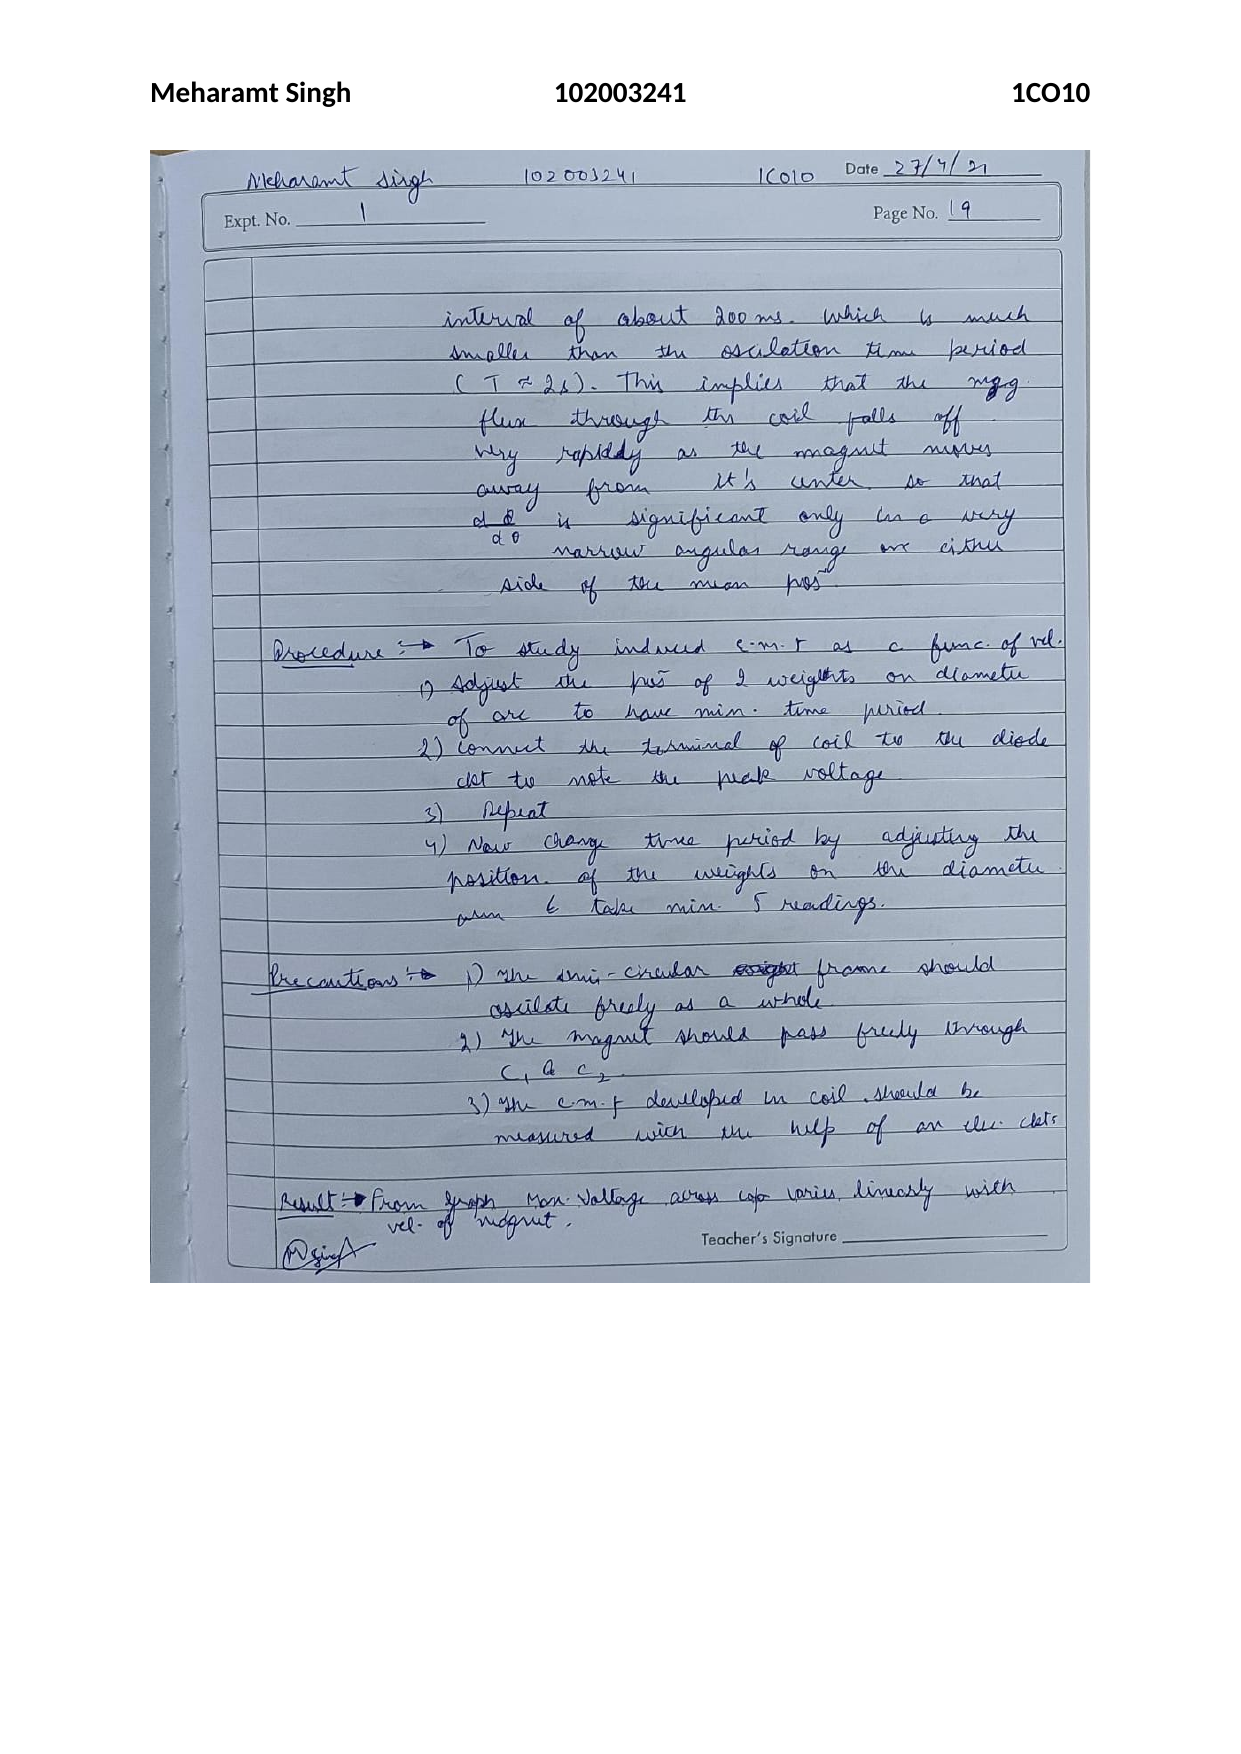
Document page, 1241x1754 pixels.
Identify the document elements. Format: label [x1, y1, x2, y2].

picture [150, 150, 1091, 1283]
